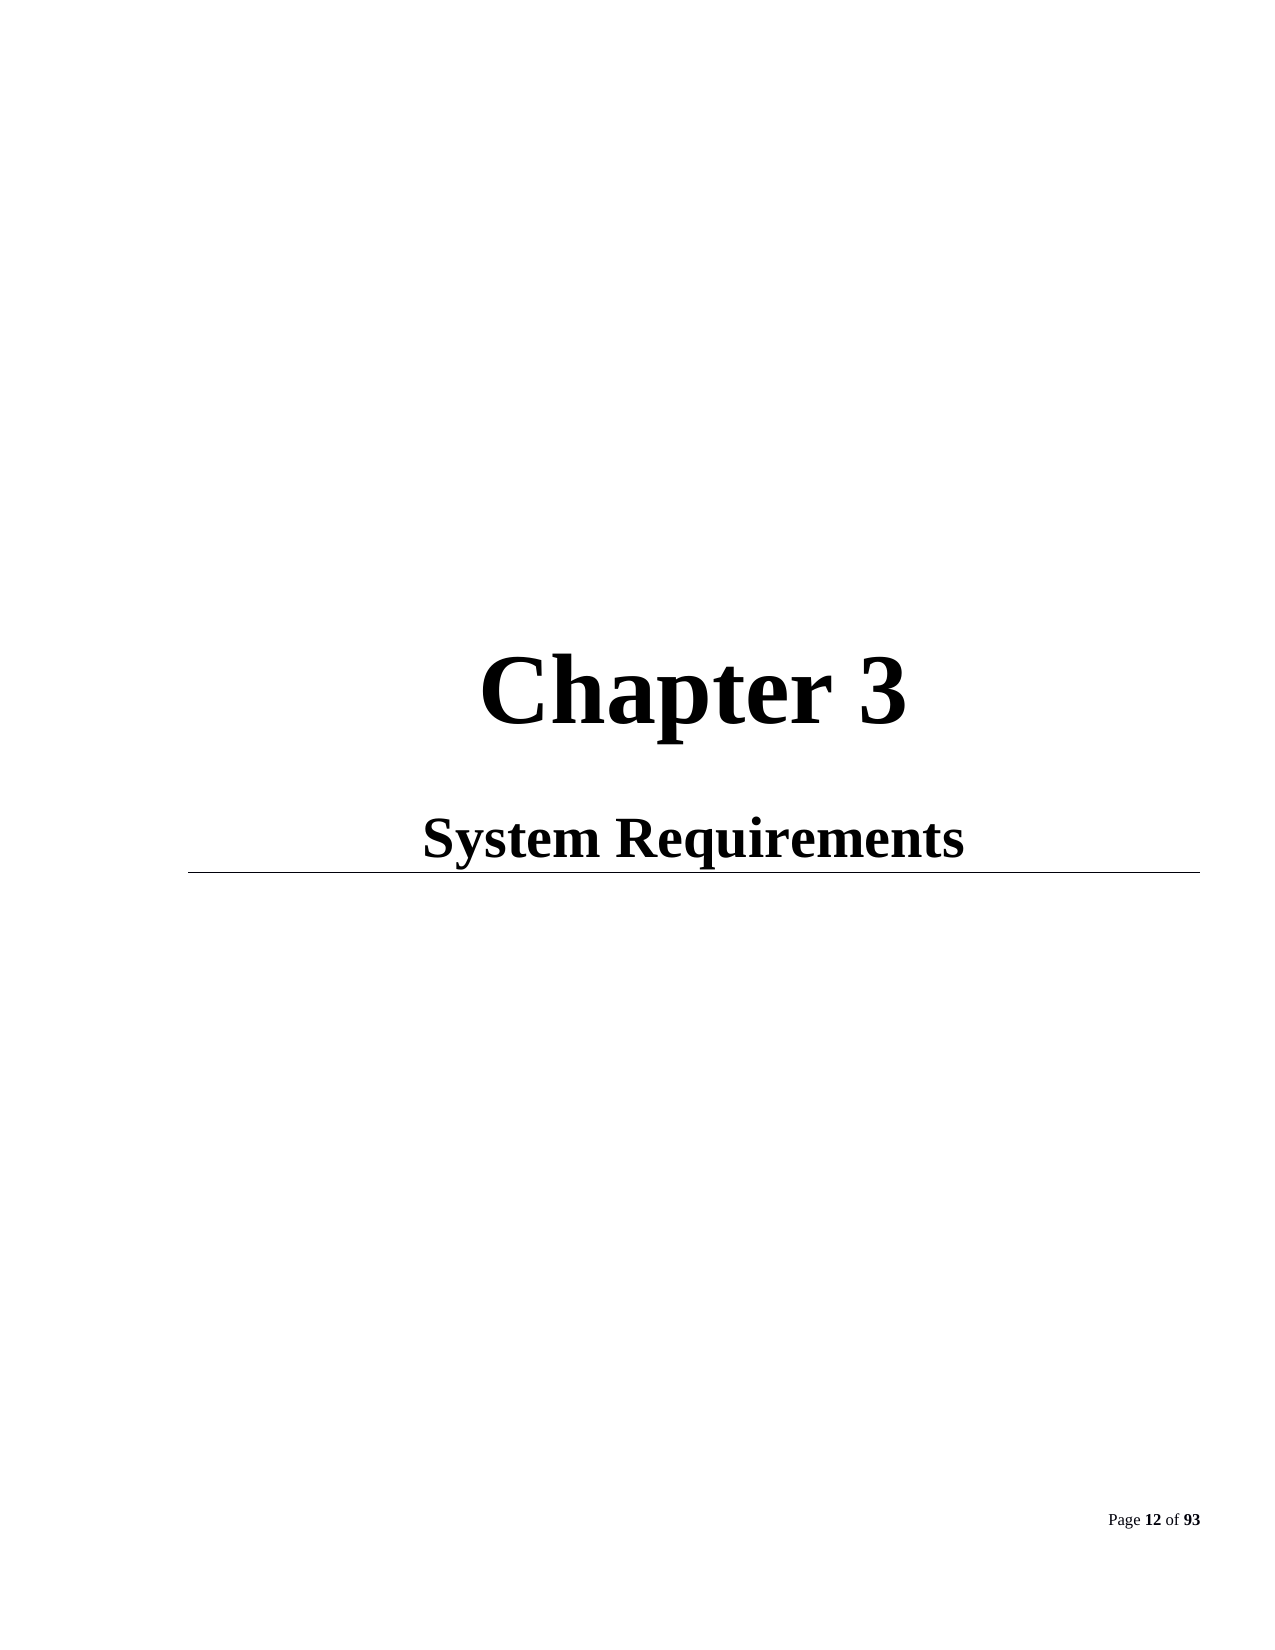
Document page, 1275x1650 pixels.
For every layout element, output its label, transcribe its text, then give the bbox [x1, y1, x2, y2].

text System Requirements [187, 802, 1200, 873]
text Chapter 3 [187, 630, 1200, 745]
